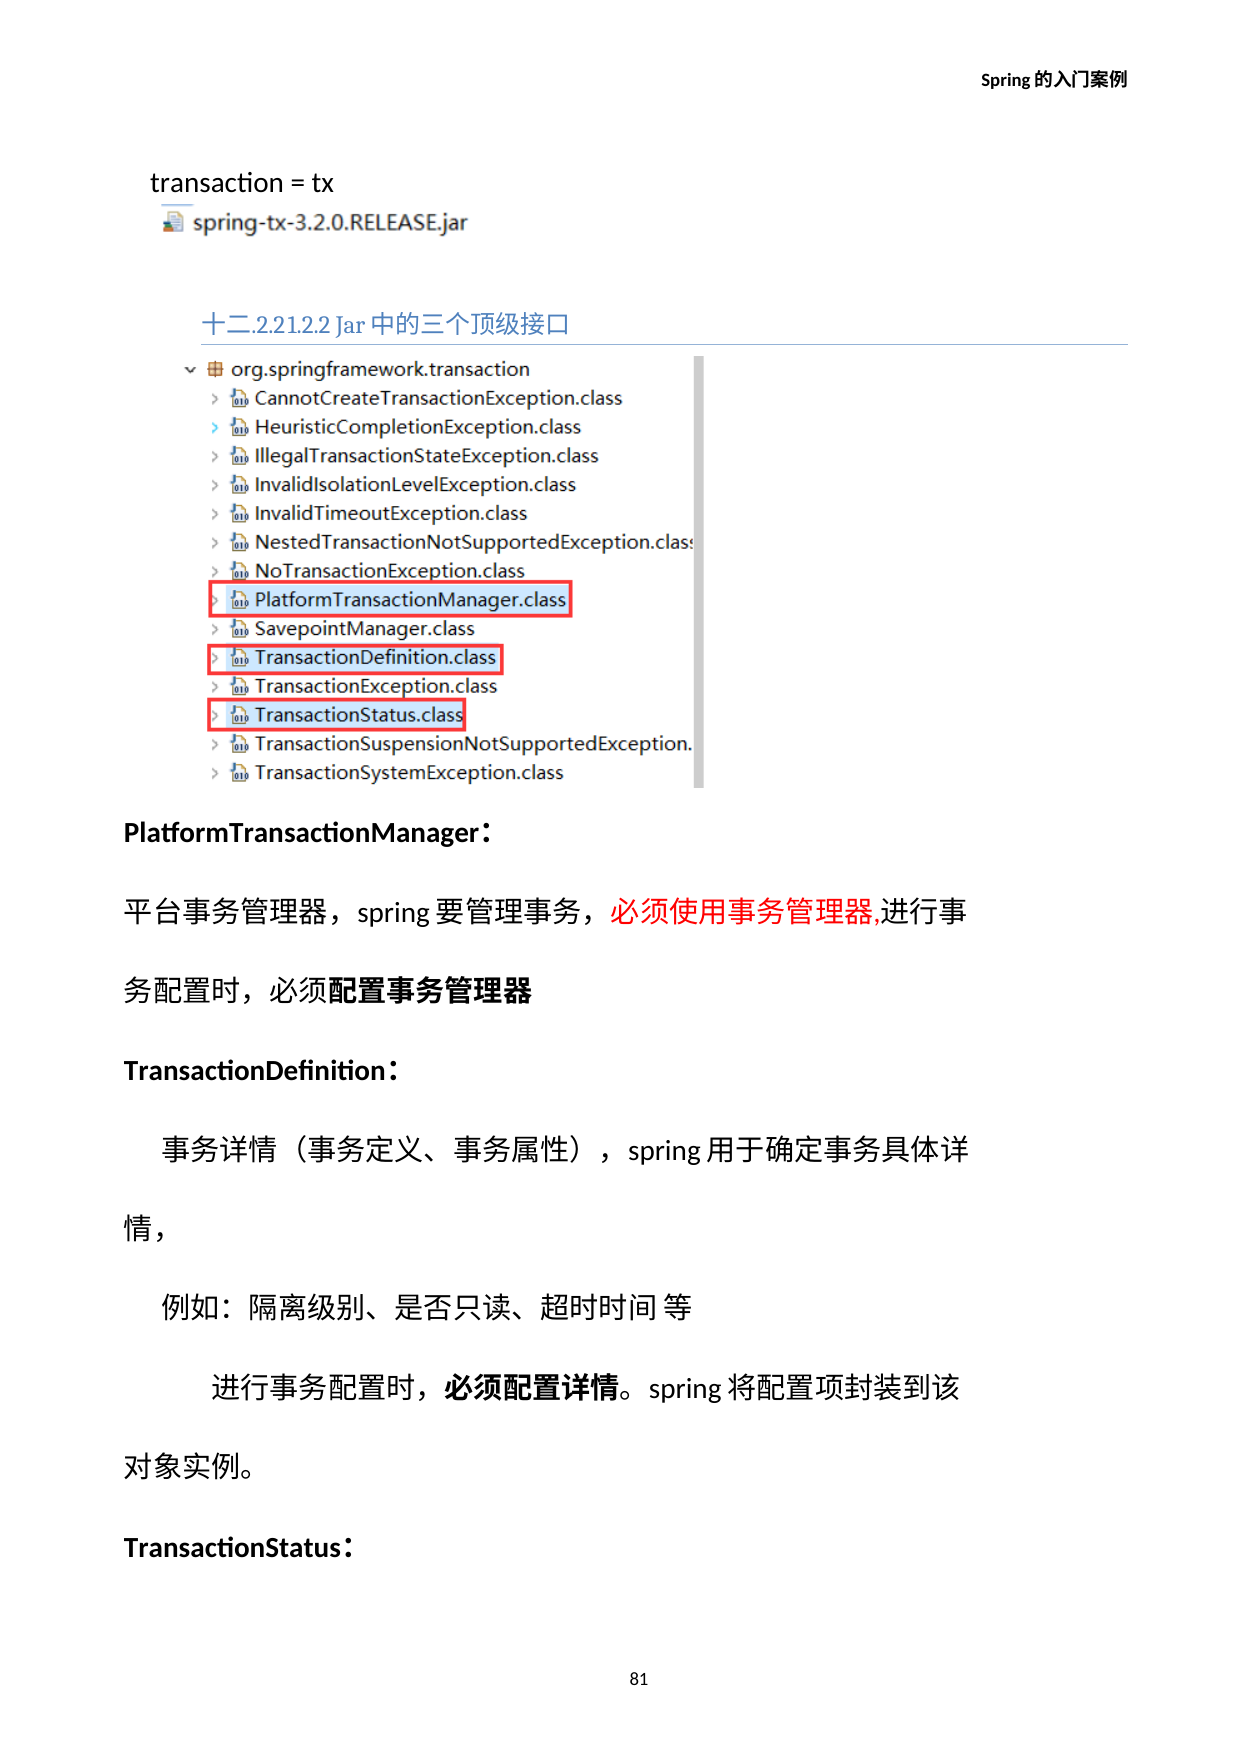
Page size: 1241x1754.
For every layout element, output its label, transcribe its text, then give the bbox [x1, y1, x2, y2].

text transaction = tx [112, 163, 1128, 202]
table_cell TransactionDefinition： 事务详情（事务定义、事务属性），spring用于确定事务具体详情， 例如：隔离级别、是否只读、超时时间 等 进行事务配置时，必须配置详情。spring将配置项封装到该对象实例。 [113, 1028, 1000, 1504]
table_header [113, 202, 1000, 242]
table_header [113, 354, 1000, 790]
picture [161, 204, 504, 237]
subtitle 1.2.2 Jar中的三个顶级接口 [201, 302, 1128, 344]
table_cell PlatformTransactionManager： 平台事务管理器，spring要管理事务，必须使用事务管理器,进行事务配置时，必须配置事务管理器 [113, 790, 1000, 1028]
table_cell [113, 1505, 1000, 1584]
picture [161, 356, 704, 788]
